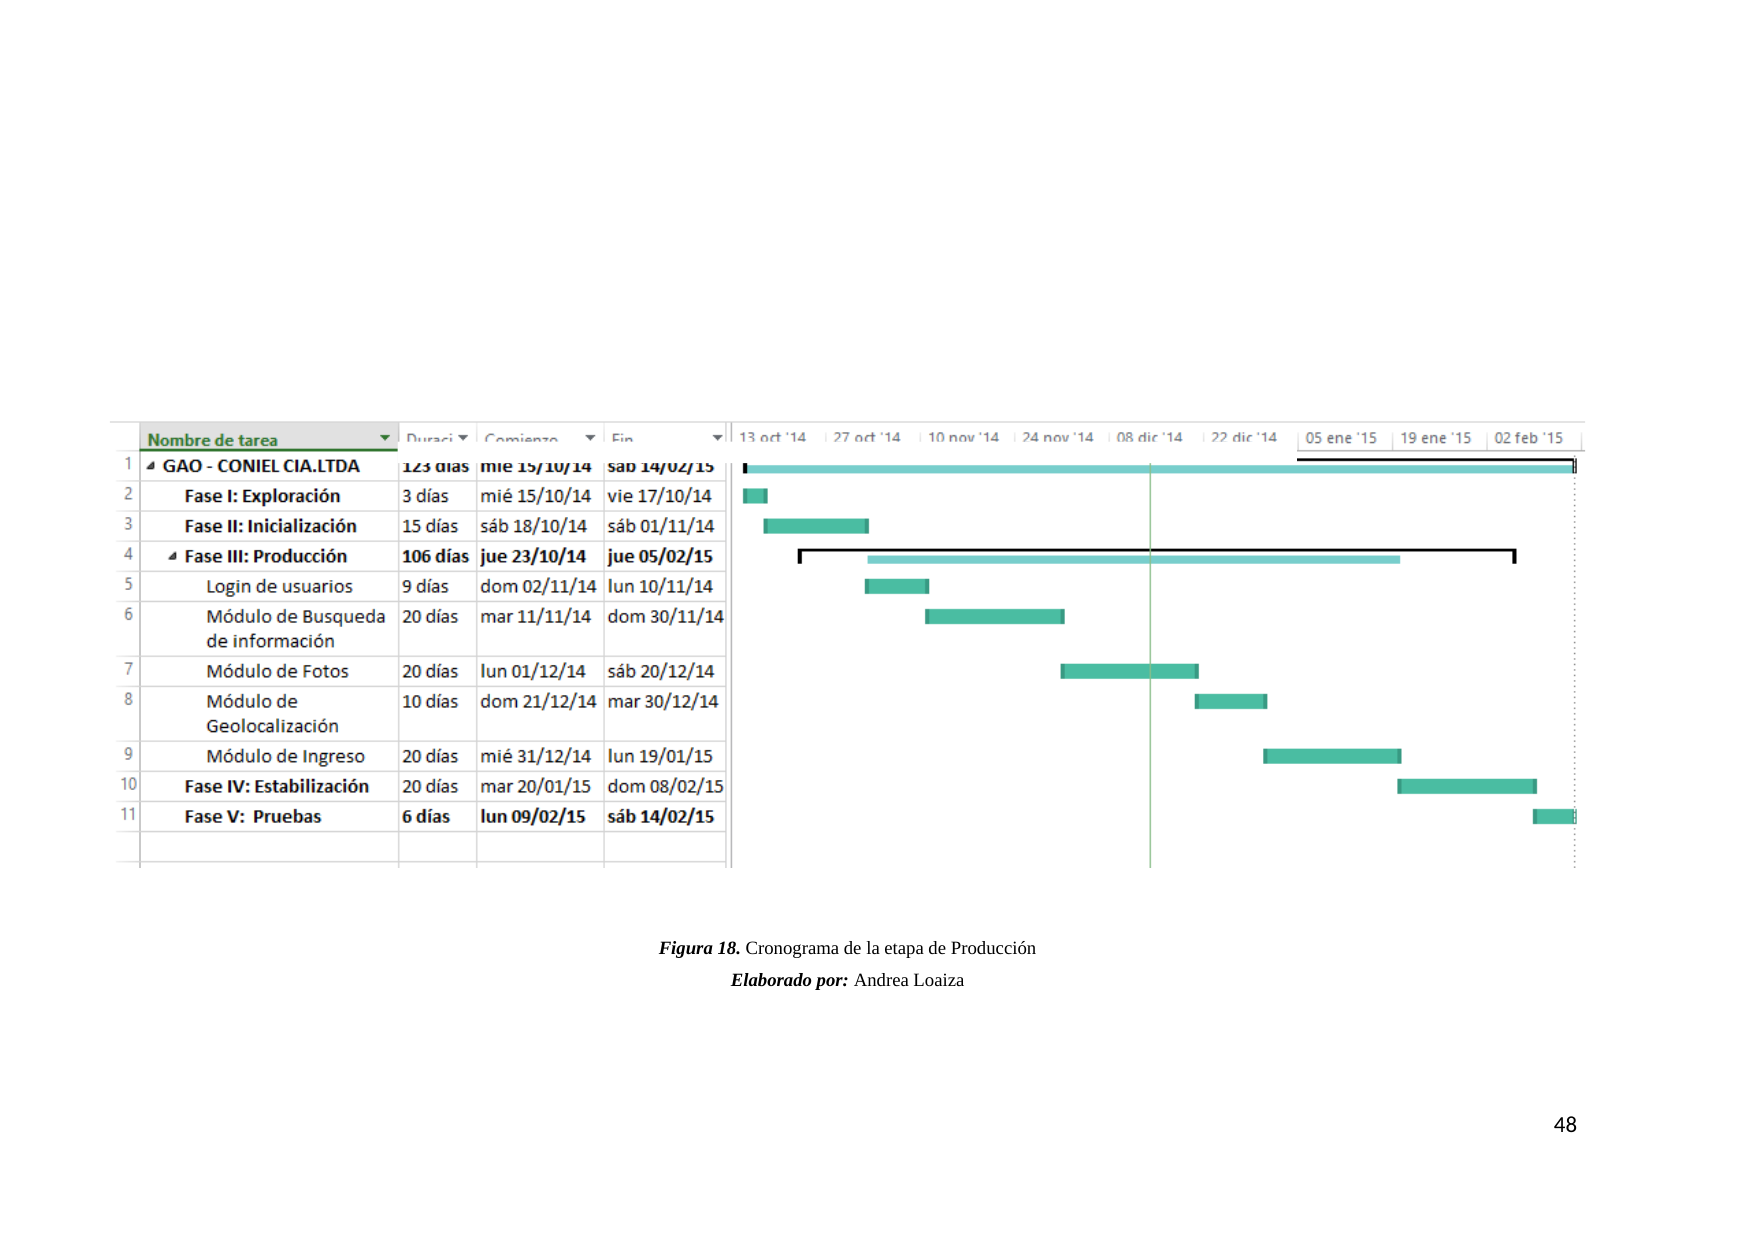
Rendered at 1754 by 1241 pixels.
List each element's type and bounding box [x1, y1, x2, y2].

picture [109, 420, 1586, 868]
